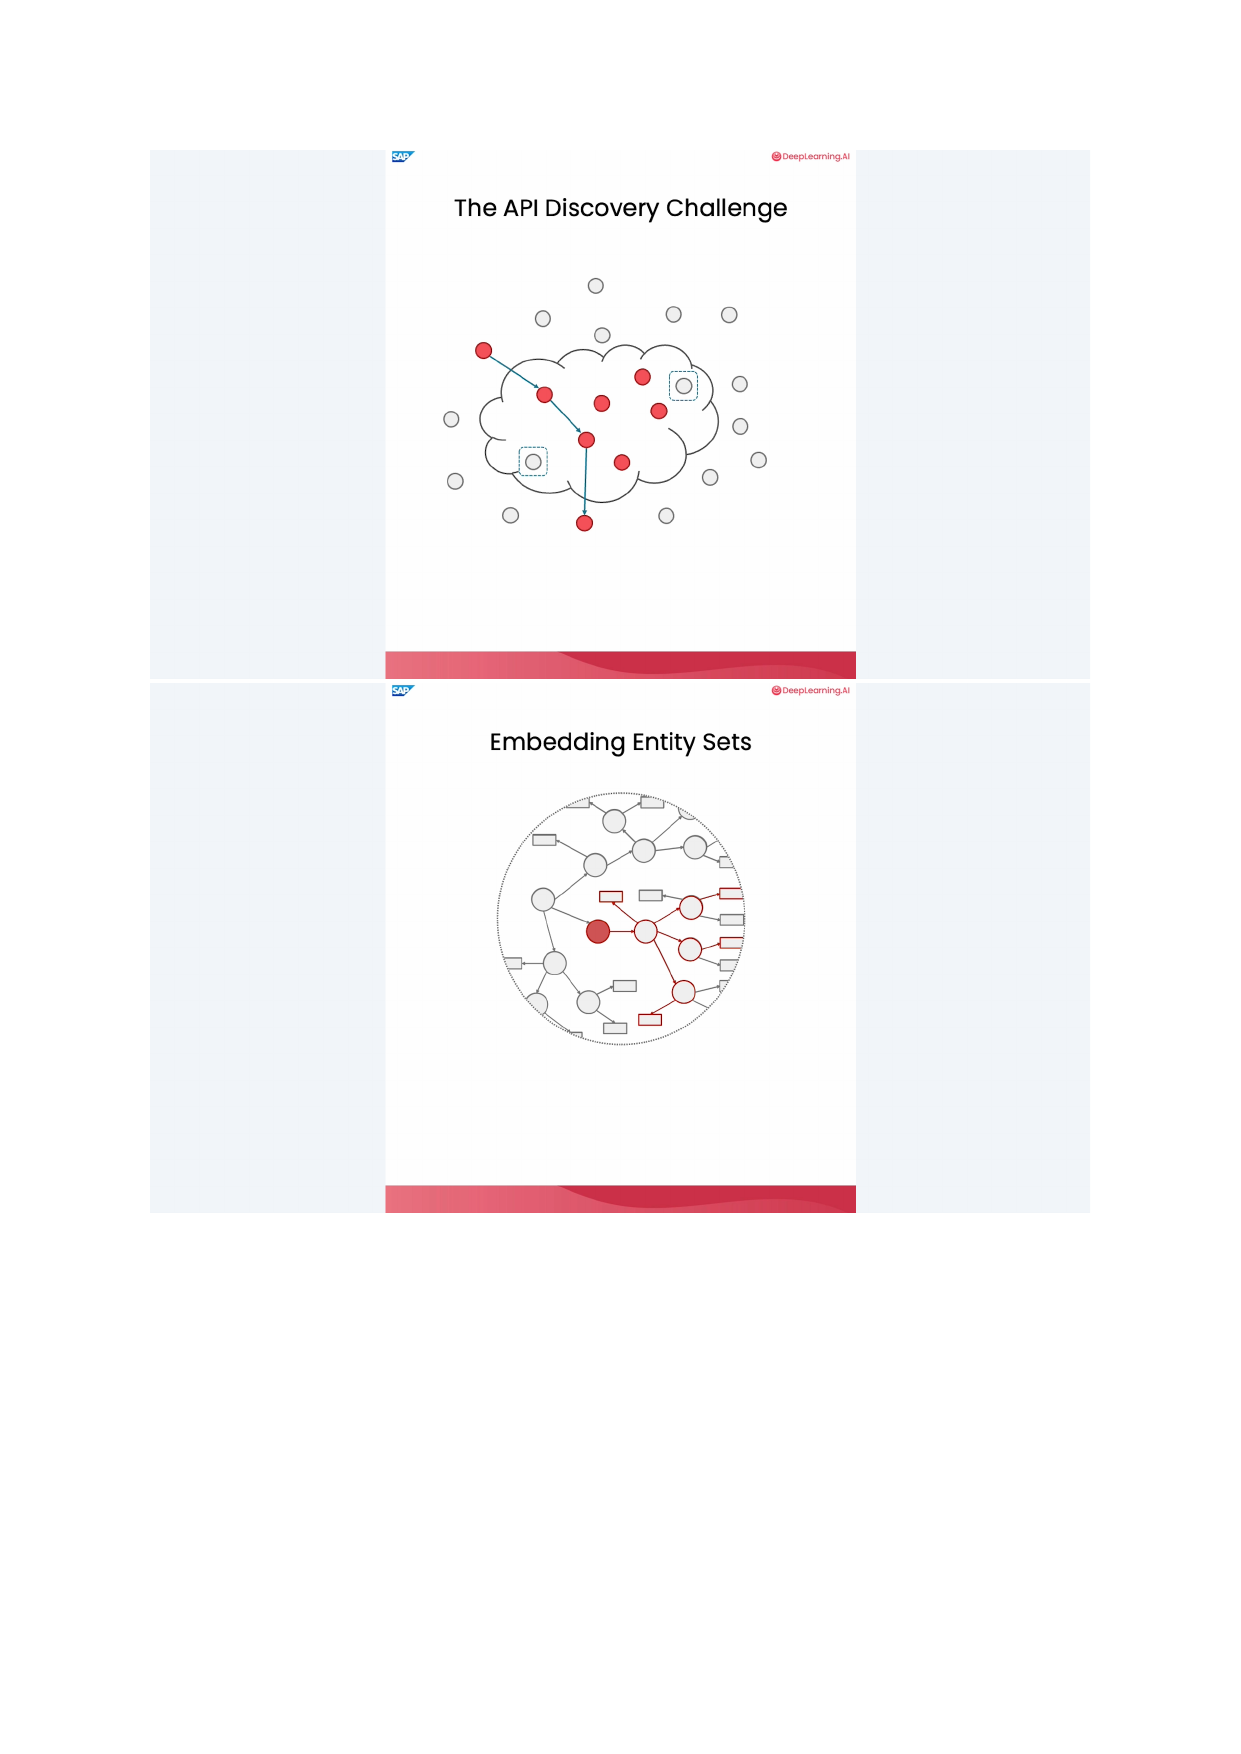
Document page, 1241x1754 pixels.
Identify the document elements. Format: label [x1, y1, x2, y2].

picture [150, 683, 1091, 1213]
picture [150, 150, 1091, 679]
